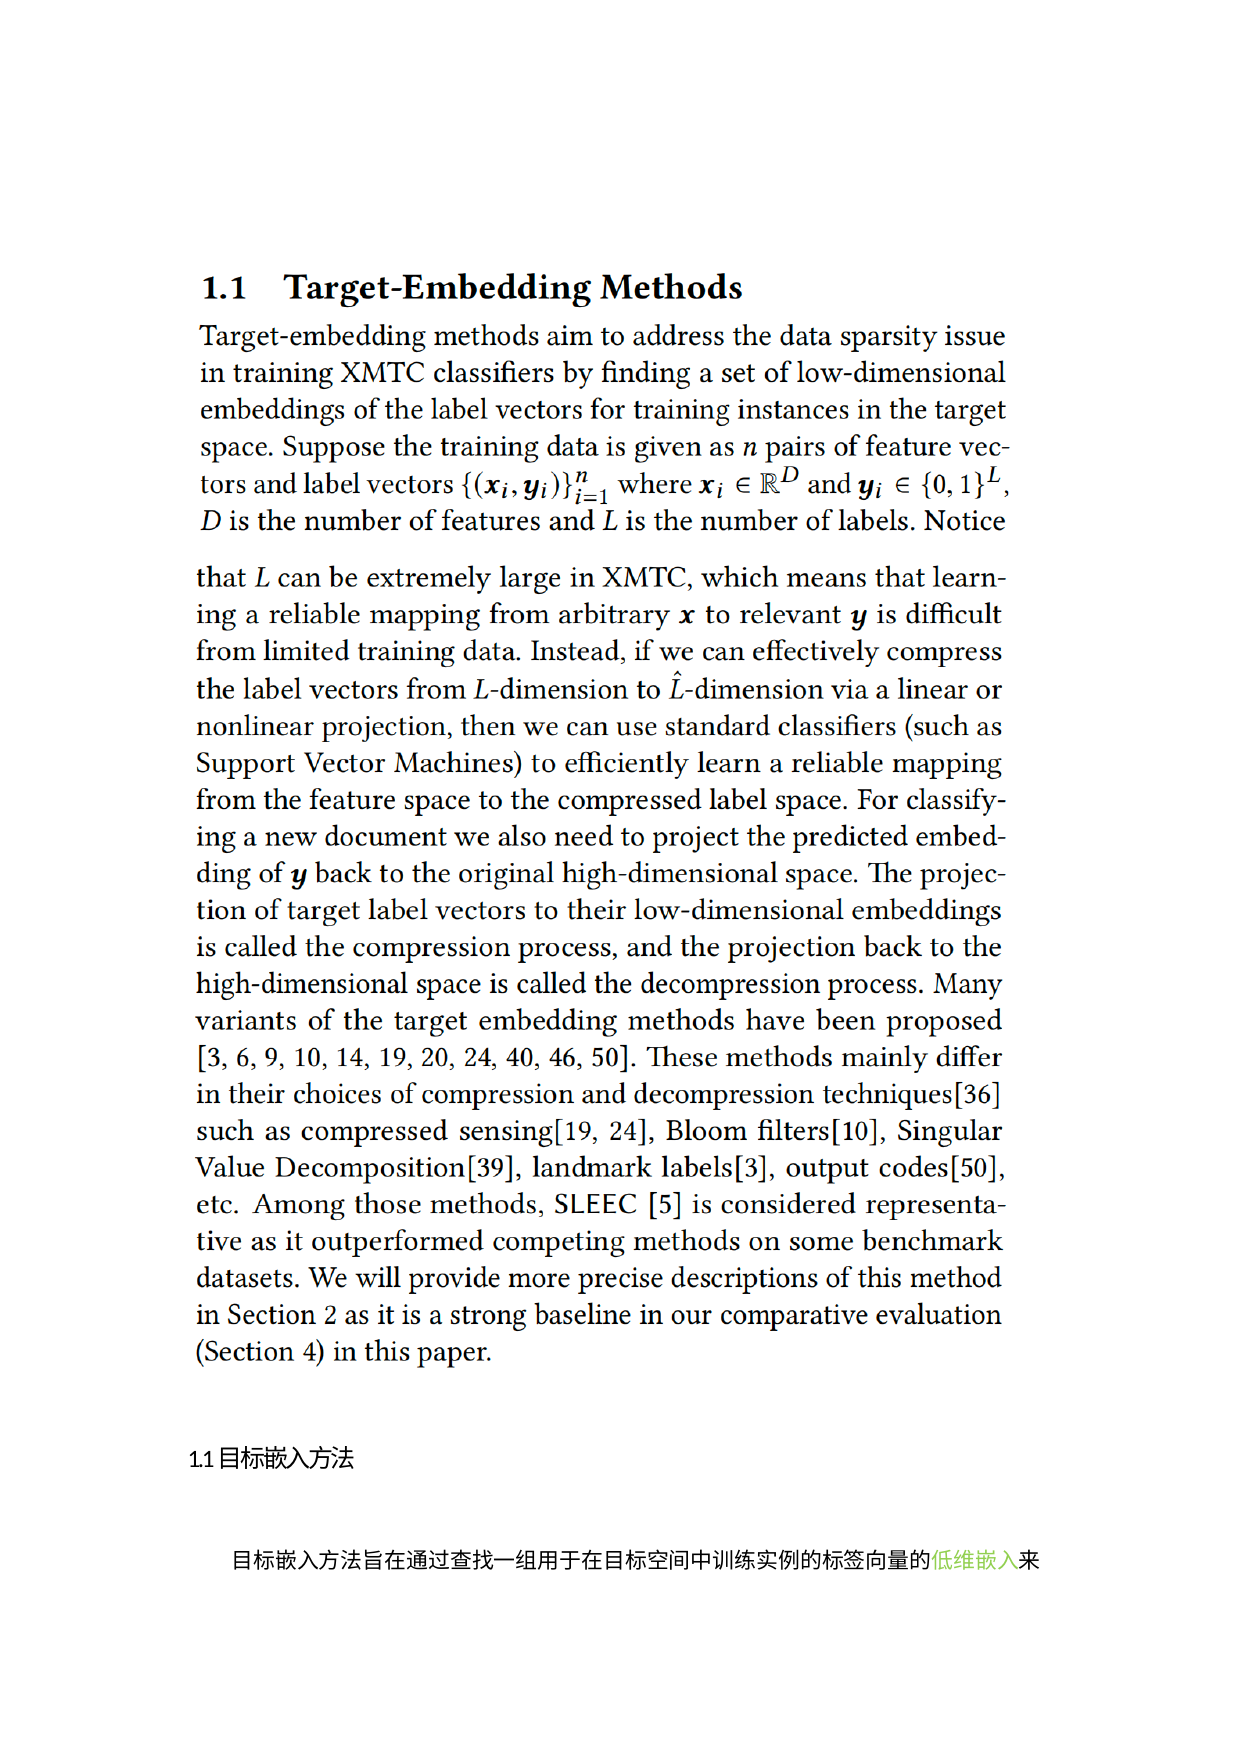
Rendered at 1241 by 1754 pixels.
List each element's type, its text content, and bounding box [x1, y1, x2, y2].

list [187, 1542, 1053, 1575]
picture [187, 552, 1019, 1371]
picture [187, 259, 1016, 546]
subtitle 1.1 目标嵌入方法 [187, 1424, 1053, 1489]
